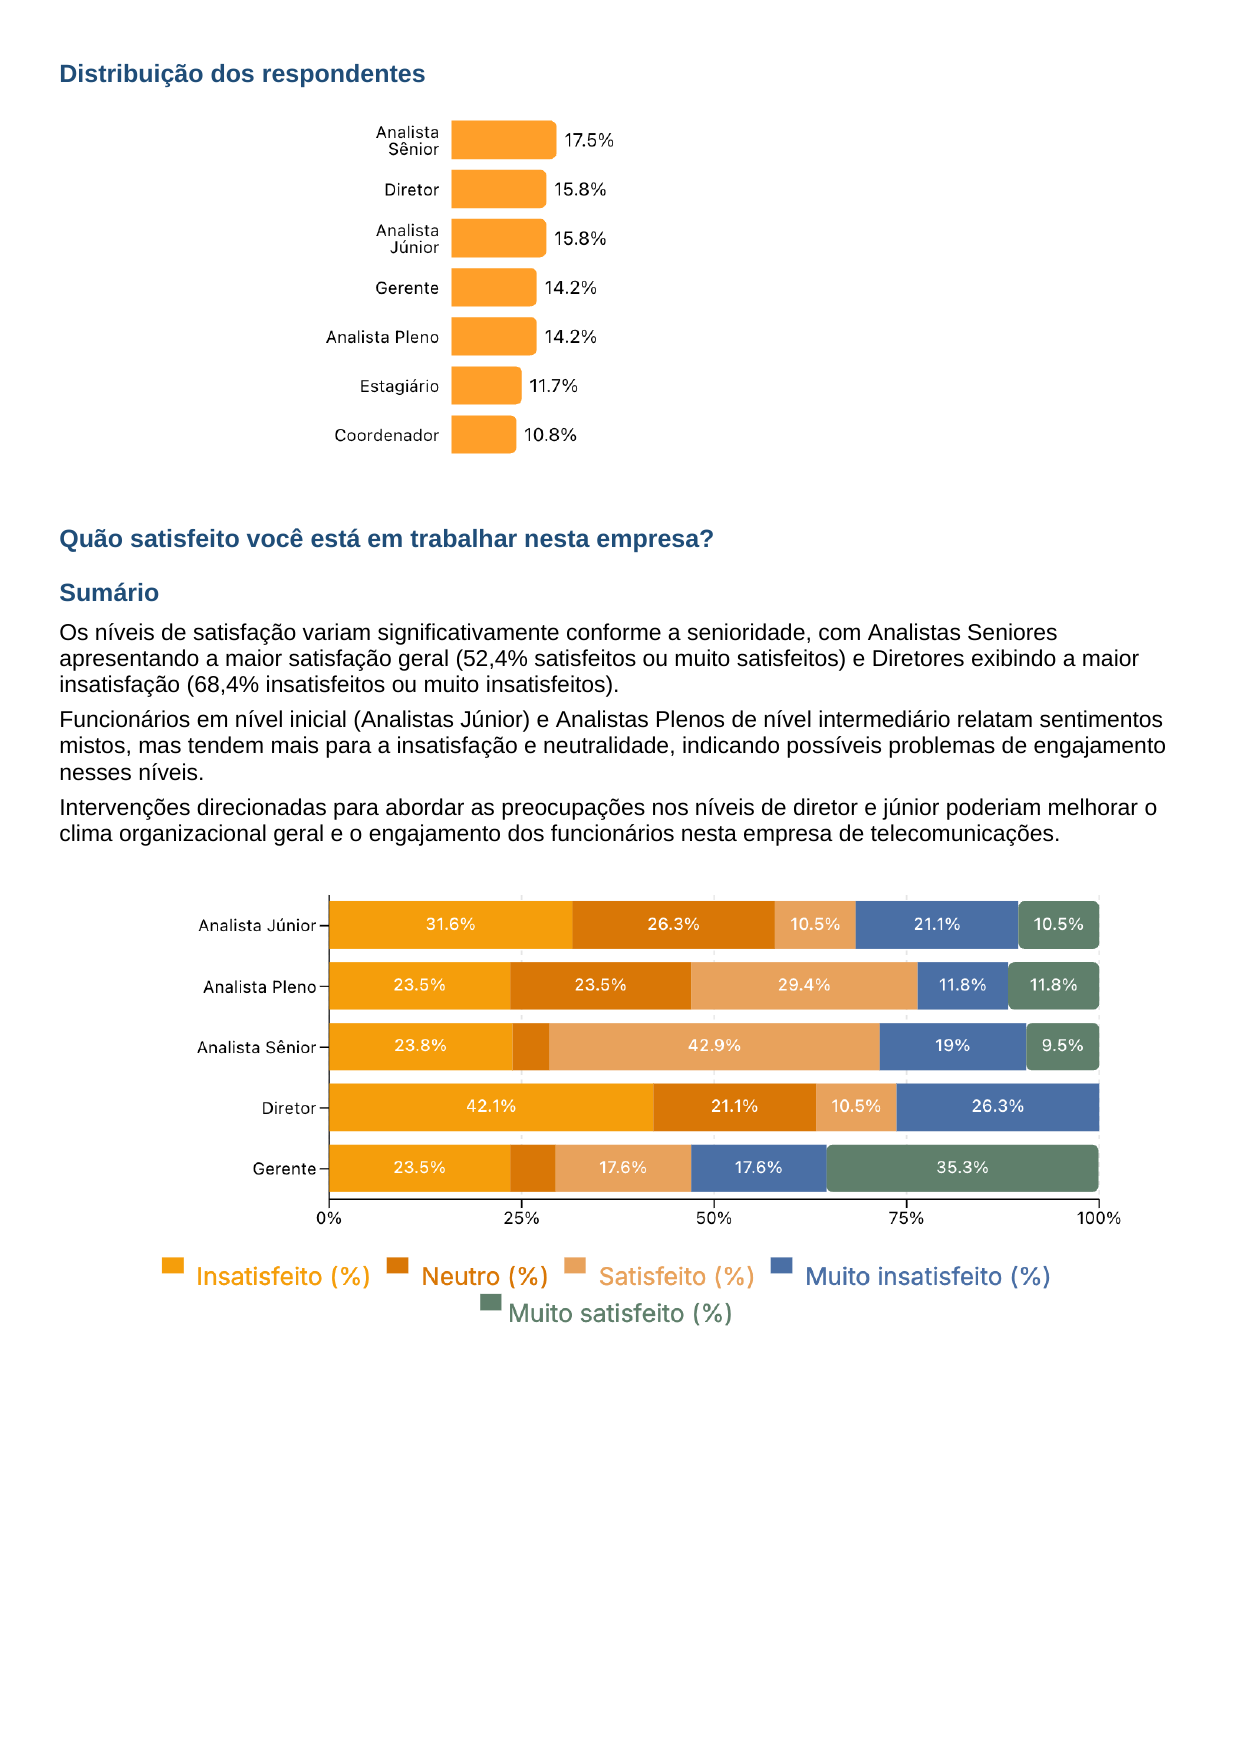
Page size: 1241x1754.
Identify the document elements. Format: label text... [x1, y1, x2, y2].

text Intervenções direcionadas para abordar as preocupações nos níveis de diretor e júnior poderiam melhorar o clima organizacional geral e o engajamento dos funcionários nesta empresa de telecomunicações. [59, 793, 1181, 846]
picture [59, 100, 1182, 499]
subtitle Quão satisfeito você está em trabalhar nesta empresa? [59, 524, 1181, 552]
picture [59, 858, 1182, 1472]
subtitle Sumário [59, 577, 1181, 606]
subtitle Distribuição dos respondentes [59, 59, 1181, 88]
text Funcionários em nível inicial (Analistas Júnior) e Analistas Plenos de nível intermediário relatam sentimentos mistos, mas tendem mais para a insatisfação e neutralidade, indicando possíveis problemas de engajamento nesses níveis. [59, 706, 1181, 785]
text Os níveis de satisfação variam significativamente conforme a senioridade, com Analistas Seniores apresentando a maior satisfação geral (52,4% satisfeitos ou muito satisfeitos) e Diretores exibindo a maior insatisfação (68,4% insatisfeitos ou muito insatisfeitos). [59, 619, 1181, 698]
